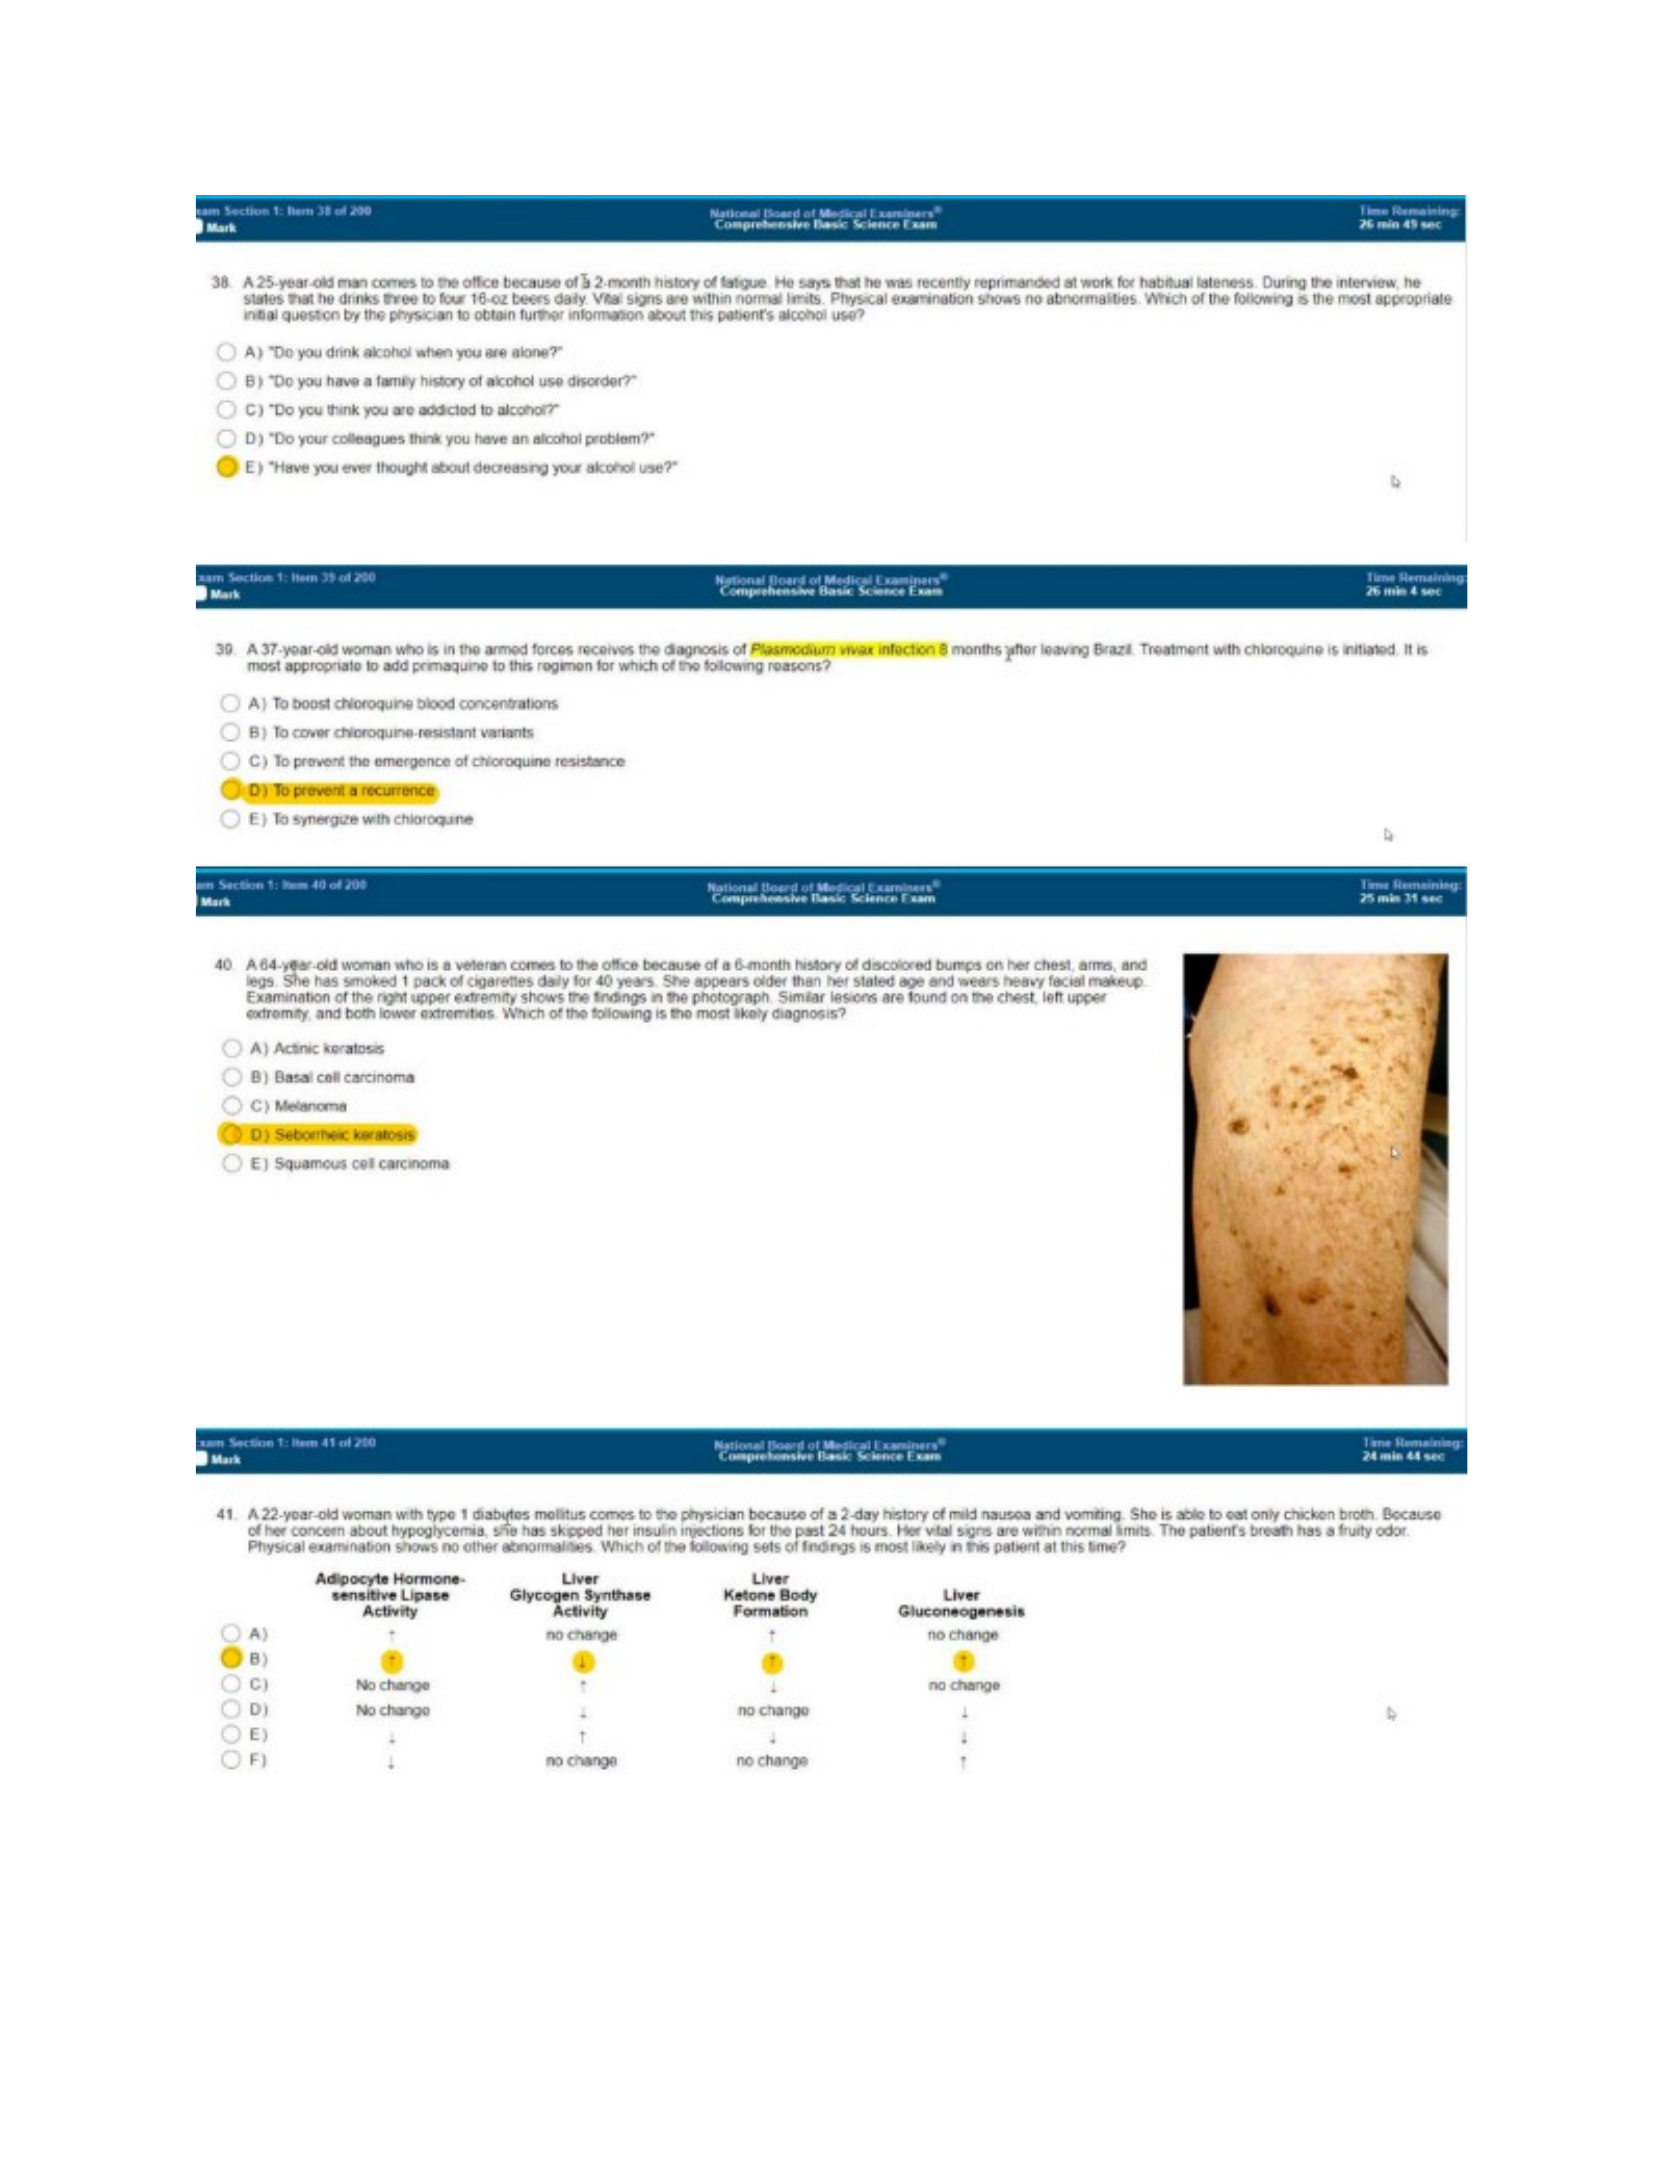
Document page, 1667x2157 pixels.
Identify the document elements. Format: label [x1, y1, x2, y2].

picture [195, 195, 1468, 1774]
